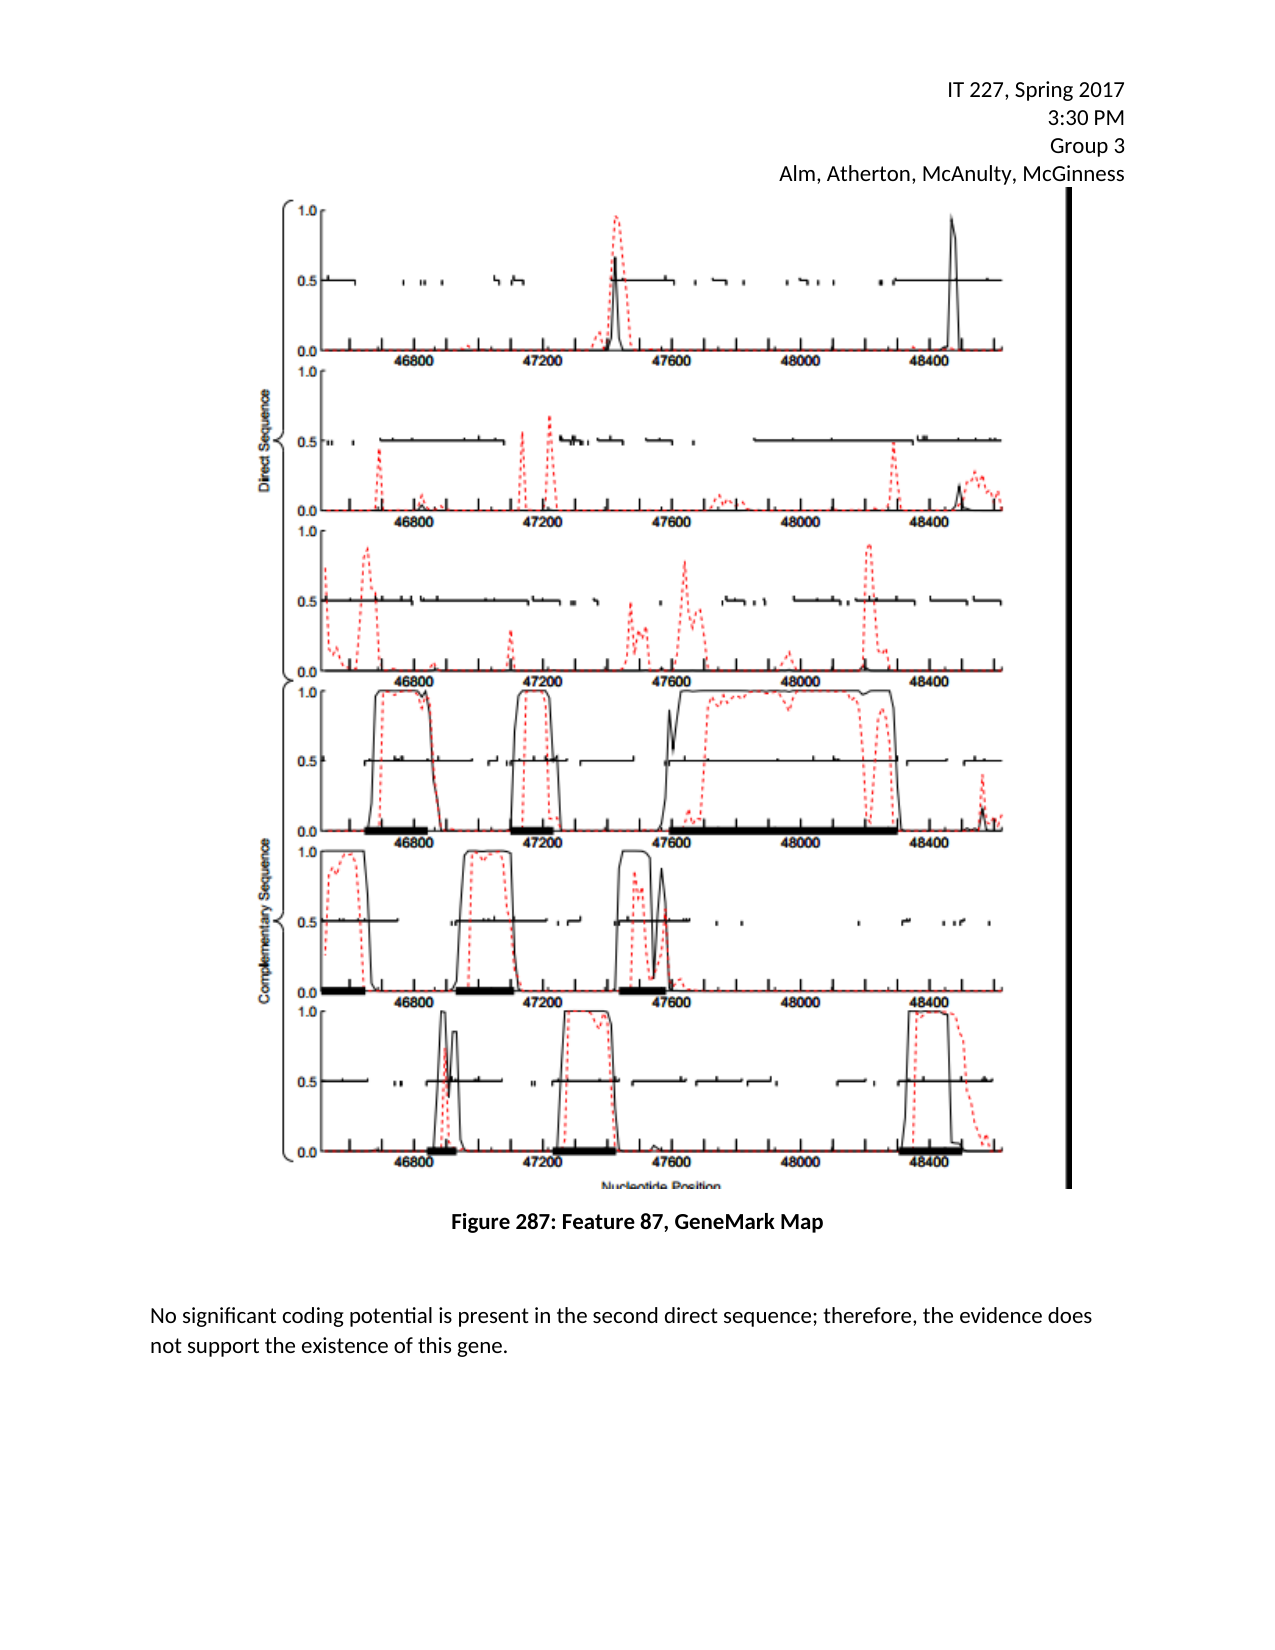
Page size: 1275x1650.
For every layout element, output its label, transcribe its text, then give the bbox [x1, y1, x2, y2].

picture [203, 187, 1072, 1189]
text No significant coding potential is present in the second direct sequence; therefore, the evidence does not support the existence of this gene. [150, 1301, 1125, 1359]
text Figure 287: Feature 87, GeneMark Map [150, 1207, 1125, 1236]
